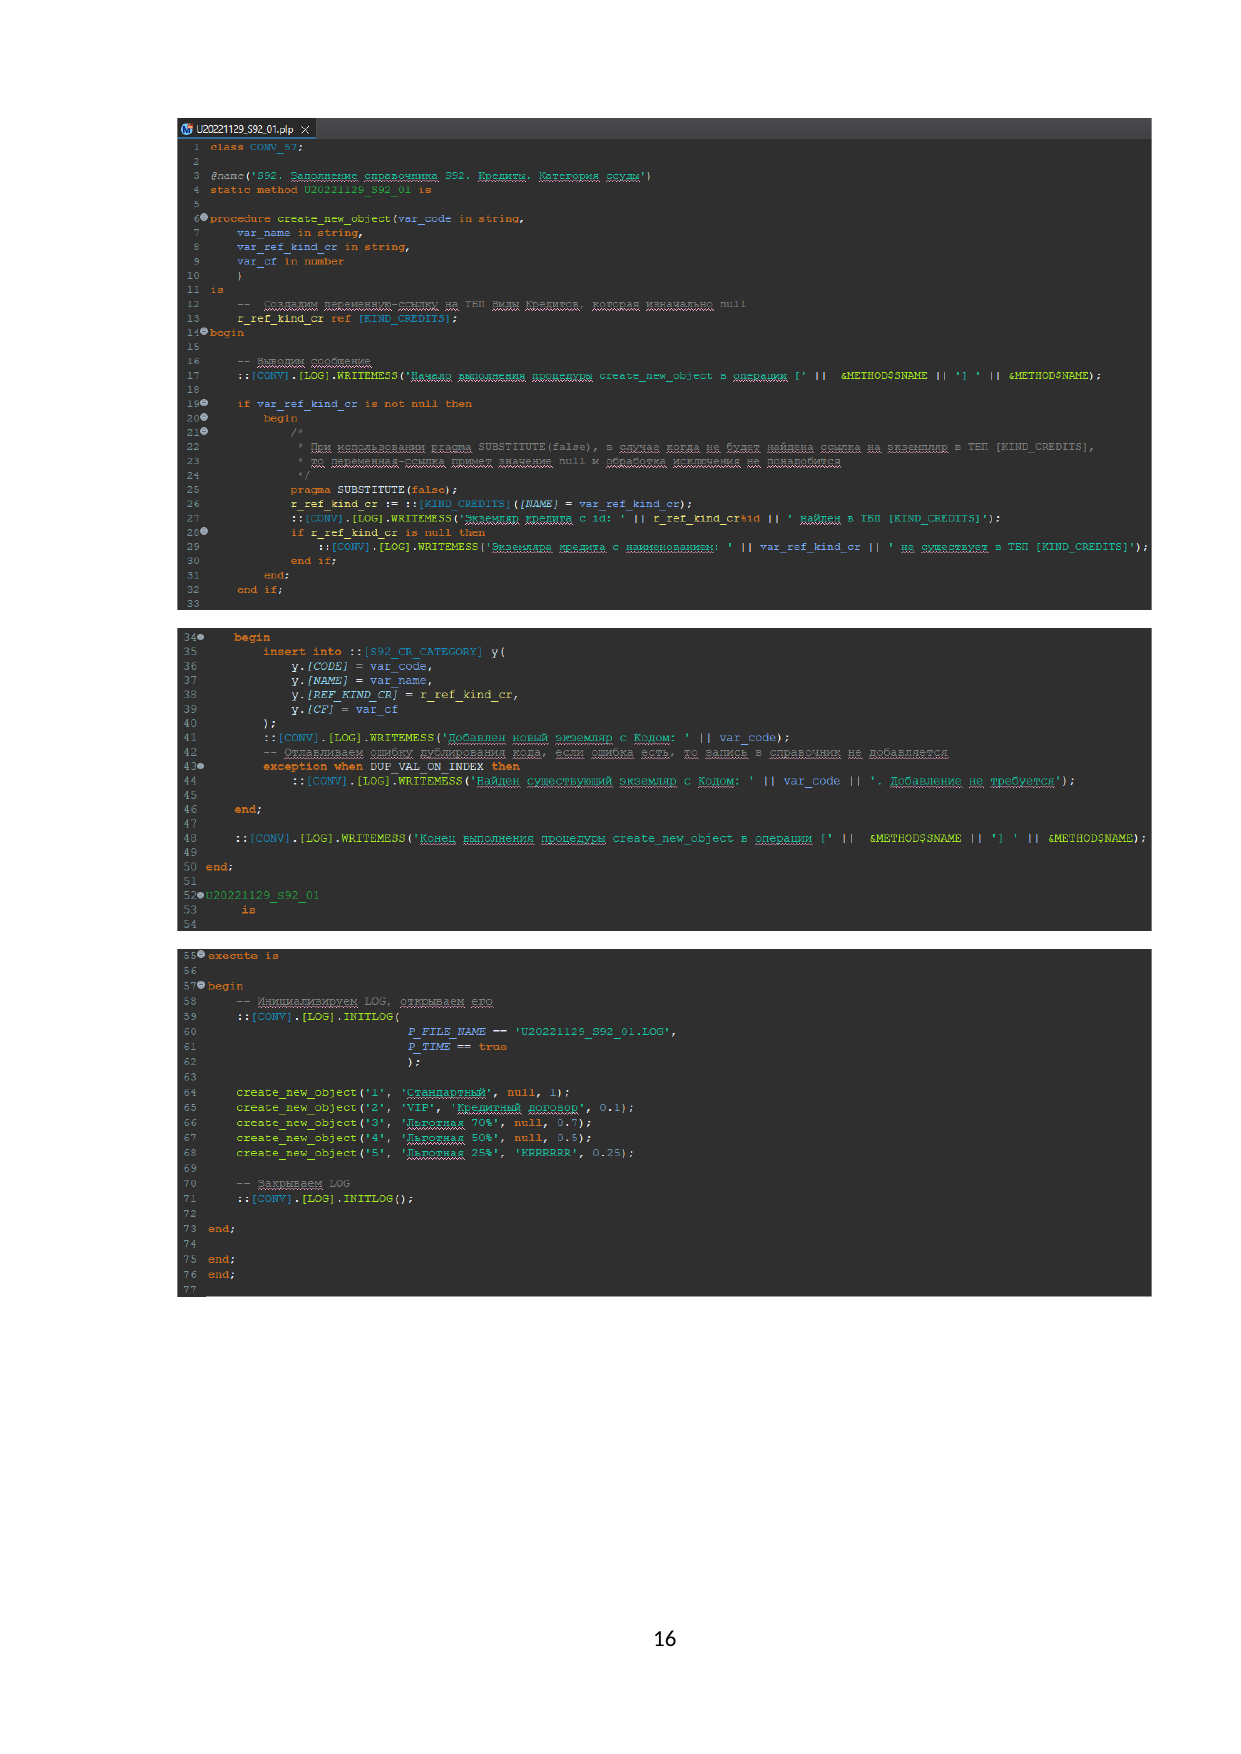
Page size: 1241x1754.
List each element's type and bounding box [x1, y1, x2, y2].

picture [177, 949, 1152, 1297]
picture [177, 118, 1152, 610]
picture [177, 628, 1152, 931]
